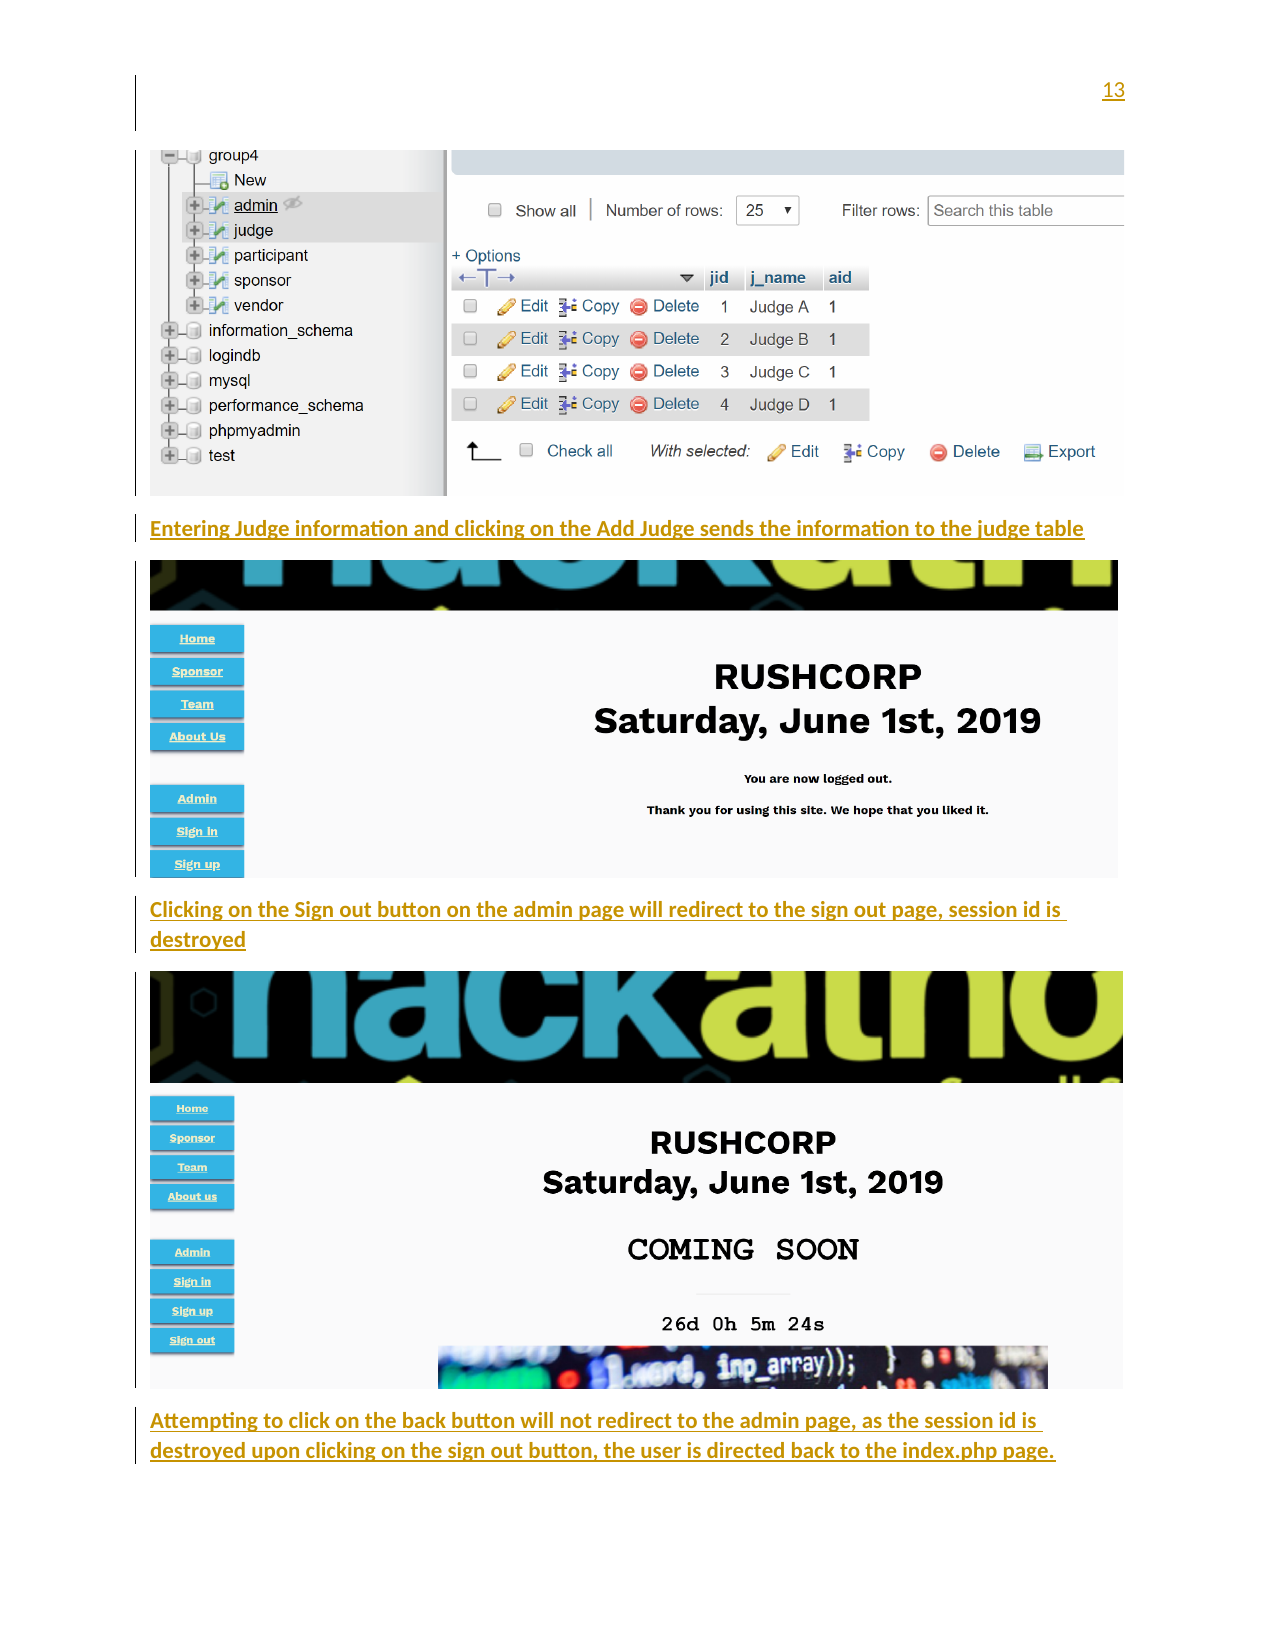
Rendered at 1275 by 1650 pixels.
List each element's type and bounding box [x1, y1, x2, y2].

picture [150, 971, 1123, 1389]
picture [150, 150, 1125, 496]
picture [150, 560, 1118, 878]
